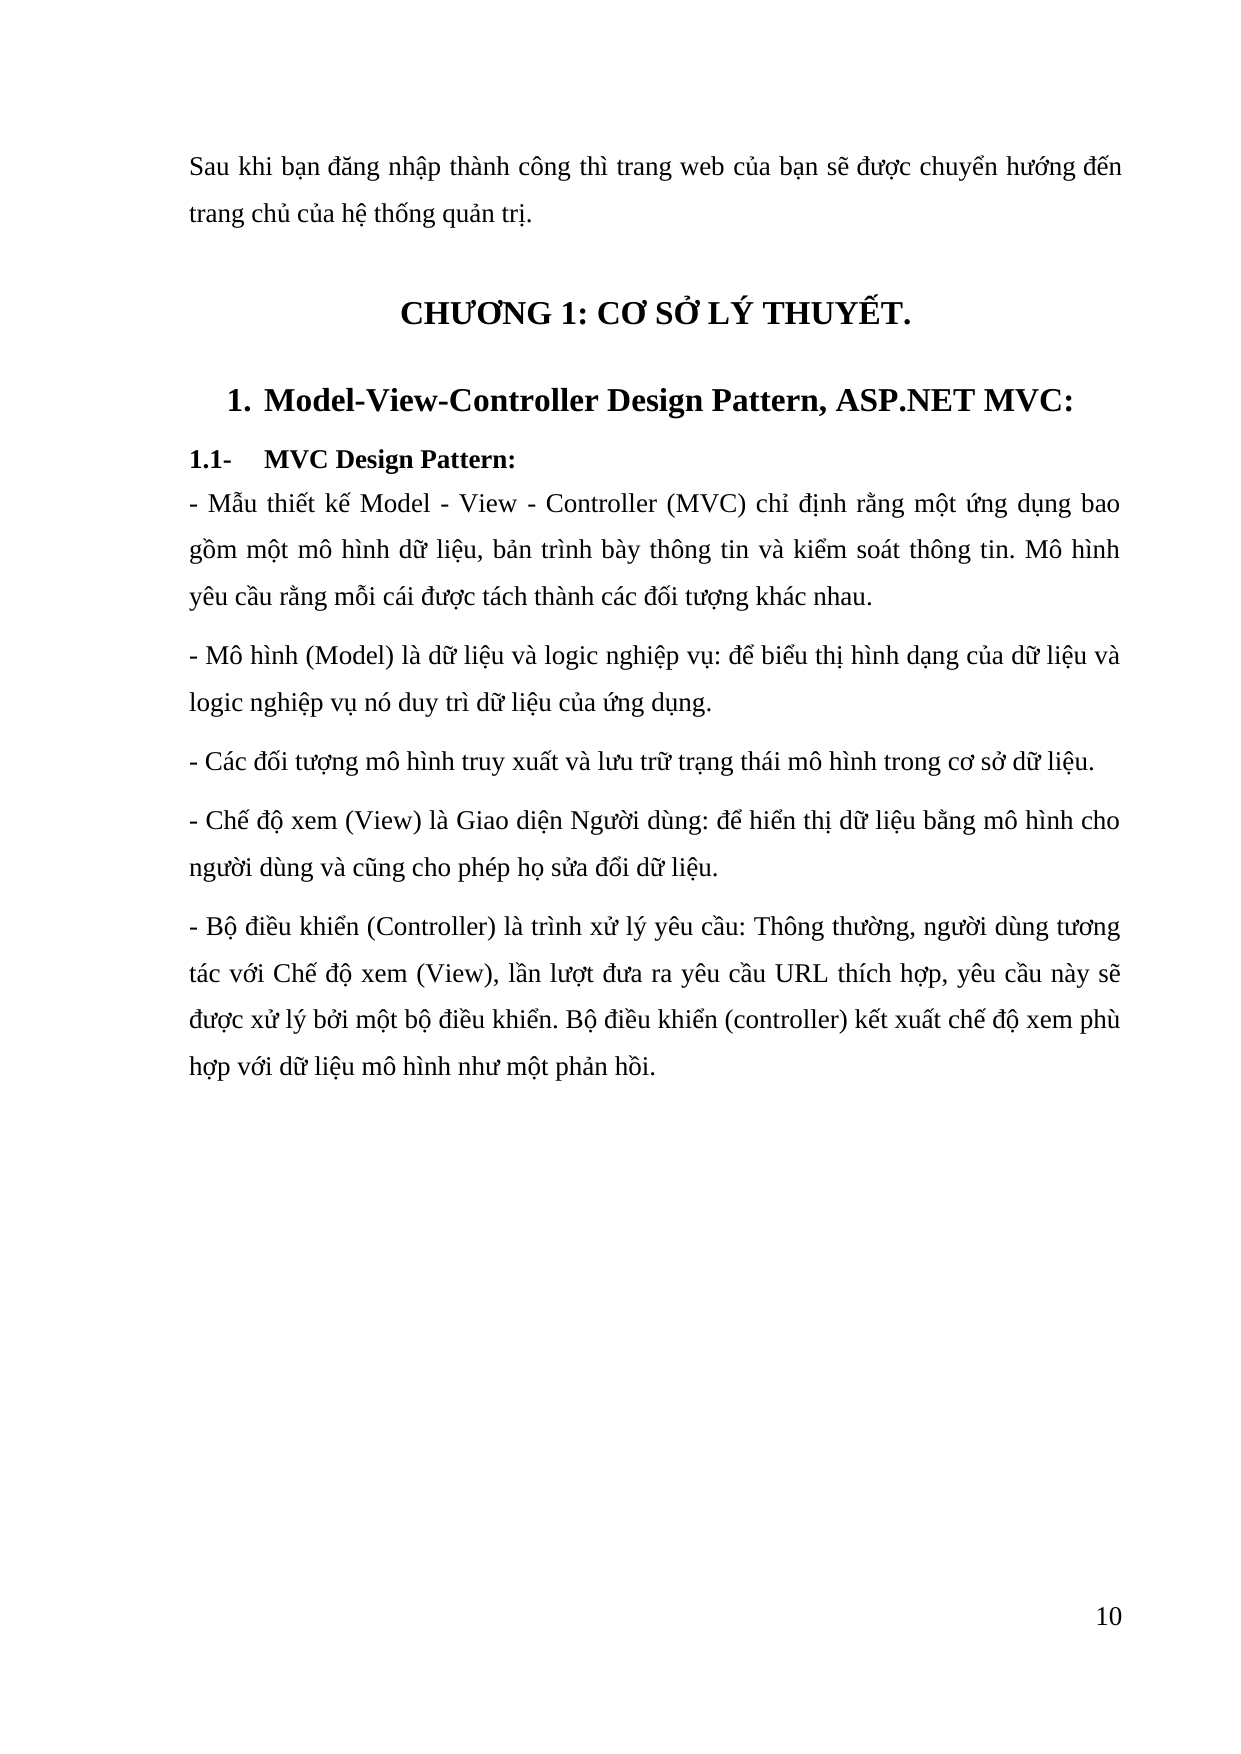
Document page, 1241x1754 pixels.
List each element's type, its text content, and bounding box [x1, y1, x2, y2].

text - Mẫu thiết kế Model - View - Controller (MVC) chỉ định rằng một ứng dụng bao gồm một mô hình dữ liệu, bản trình bày thông tin và kiểm soát thông tin. Mô hình yêu cầu rằng mỗi cái được tách thành các đối tượng khác nhau. [189, 487, 1122, 611]
subtitle 1.1- MVC Design Pattern: [189, 443, 1122, 474]
text - Mô hình (Model) là dữ liệu và logic nghiệp vụ: để biểu thị hình dạng của dữ liệu và logic nghiệp vụ nó duy trì dữ liệu của ứng dụng. [189, 639, 1122, 717]
subtitle Model-View-Controller Design Pattern, ASP.NET MVC: [226, 380, 1122, 418]
text - Bộ điều khiển (Controller) là trình xử lý yêu cầu: Thông thường, người dùng tương tác với Chế độ xem (View), lần lượt đưa ra yêu cầu URL thích hợp, yêu cầu này sẽ được xử lý bởi một bộ điều khiển. Bộ điều khiển (controller) kết xuất chế độ xem phù hợp với dữ liệu mô hình như một phản hồi. [189, 910, 1122, 1081]
text - Chế độ xem (View) là Giao diện Người dùng: để hiển thị dữ liệu bằng mô hình cho người dùng và cũng cho phép họ sửa đổi dữ liệu. [189, 804, 1122, 882]
text - Các đối tượng mô hình truy xuất và lưu trữ trạng thái mô hình trong cơ sở dữ liệu. [189, 745, 1122, 776]
text Sau khi bạn đăng nhập thành công thì trang web của bạn sẽ được chuyển hướng đến trang chủ của hệ thống quản trị. [189, 150, 1122, 228]
subtitle CHƯƠNG 1: CƠ SỞ LÝ THUYẾT. [189, 293, 1122, 332]
